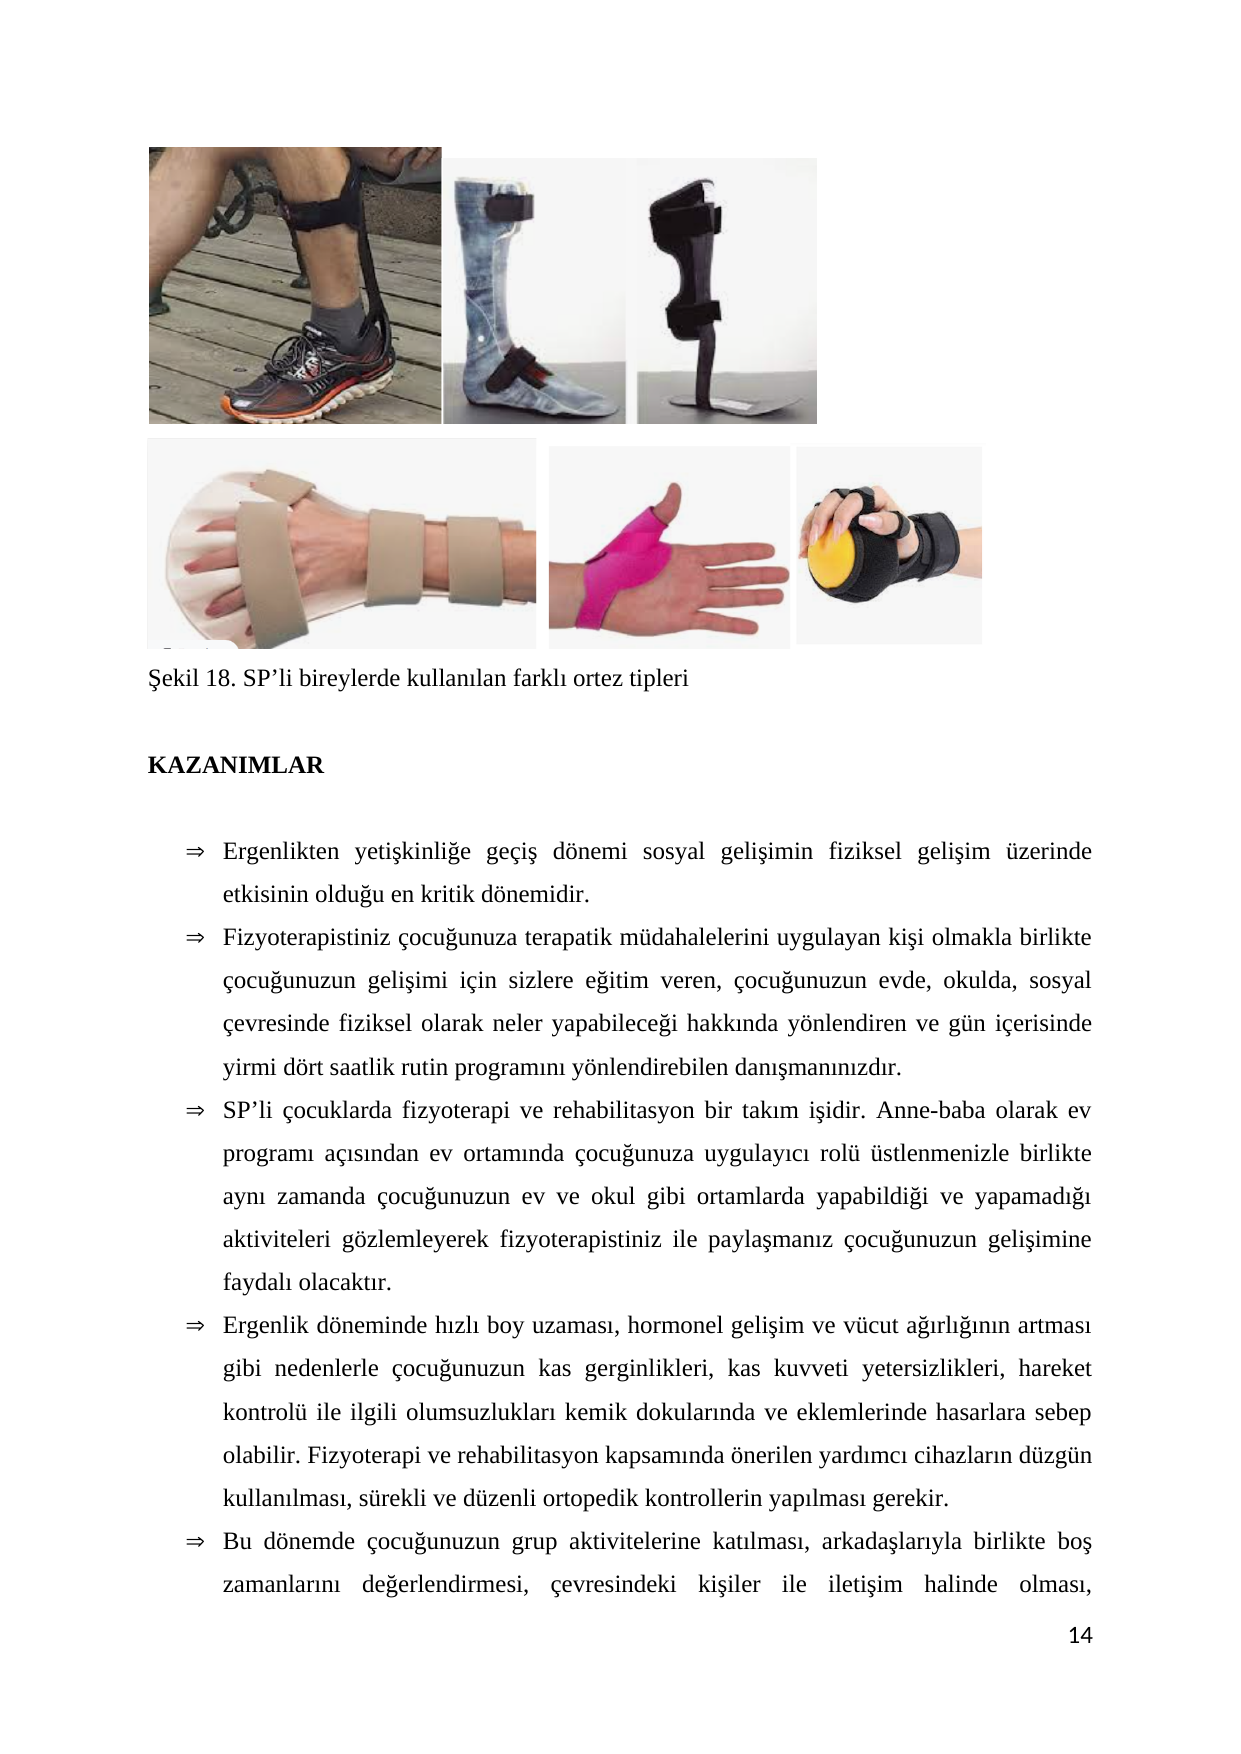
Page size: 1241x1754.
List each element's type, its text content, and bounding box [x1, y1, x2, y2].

list SP’li çocuklarda fizyoterapi ve rehabilitasyon bir takım işidir. Anne-baba olarak ev programı açısından ev ortamında çocuğunuza uygulayıcı rolü üstlenmenizle birlikte aynı zamanda çocuğunuzun ev ve okul gibi ortamlarda yapabildiği ve yapamadığı aktiviteleri gözlemleyerek fizyoterapistiniz ile paylaşmanız çocuğunuzun gelişimine faydalı olacaktır. [185, 1095, 1093, 1296]
list KAZANIMLAR [148, 750, 1093, 778]
list Ergenlikten yetişkinliğe geçiş dönemi sosyal gelişimin fiziksel gelişim üzerinde etkisinin olduğu en kritik dönemidir. [185, 836, 1093, 908]
picture [147, 147, 818, 424]
list Fizyoterapistiniz çocuğunuza terapatik müdahalelerini uygulayan kişi olmakla birlikte çocuğunuzun gelişimi için sizlere eğitim veren, çocuğunuzun evde, okulda, sosyal çevresinde fiziksel olarak neler yapabileceği hakkında yönlendiren ve gün içerisinde yirmi dört saatlik rutin programını yönlendirebilen danışmanınızdır. [185, 922, 1093, 1080]
list Ergenlik döneminde hızlı boy uzaması, hormonel gelişim ve vücut ağırlığının artması gibi nedenlerle çocuğunuzun kas gerginlikleri, kas kuvveti yetersizlikleri, hareket kontrolü ile ilgili olumsuzlukları kemik dokularında ve eklemlerinde hasarlara sebep olabilir. Fizyoterapi ve rehabilitasyon kapsamında önerilen yardımcı cihazların düzgün kullanılması, sürekli ve düzenli ortopedik kontrollerin yapılması gerekir. [185, 1310, 1093, 1512]
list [185, 1526, 1093, 1598]
text Şekil 18. SP’li bireylerde kullanılan farklı ortez tipleri [148, 663, 1093, 692]
picture [147, 438, 987, 649]
